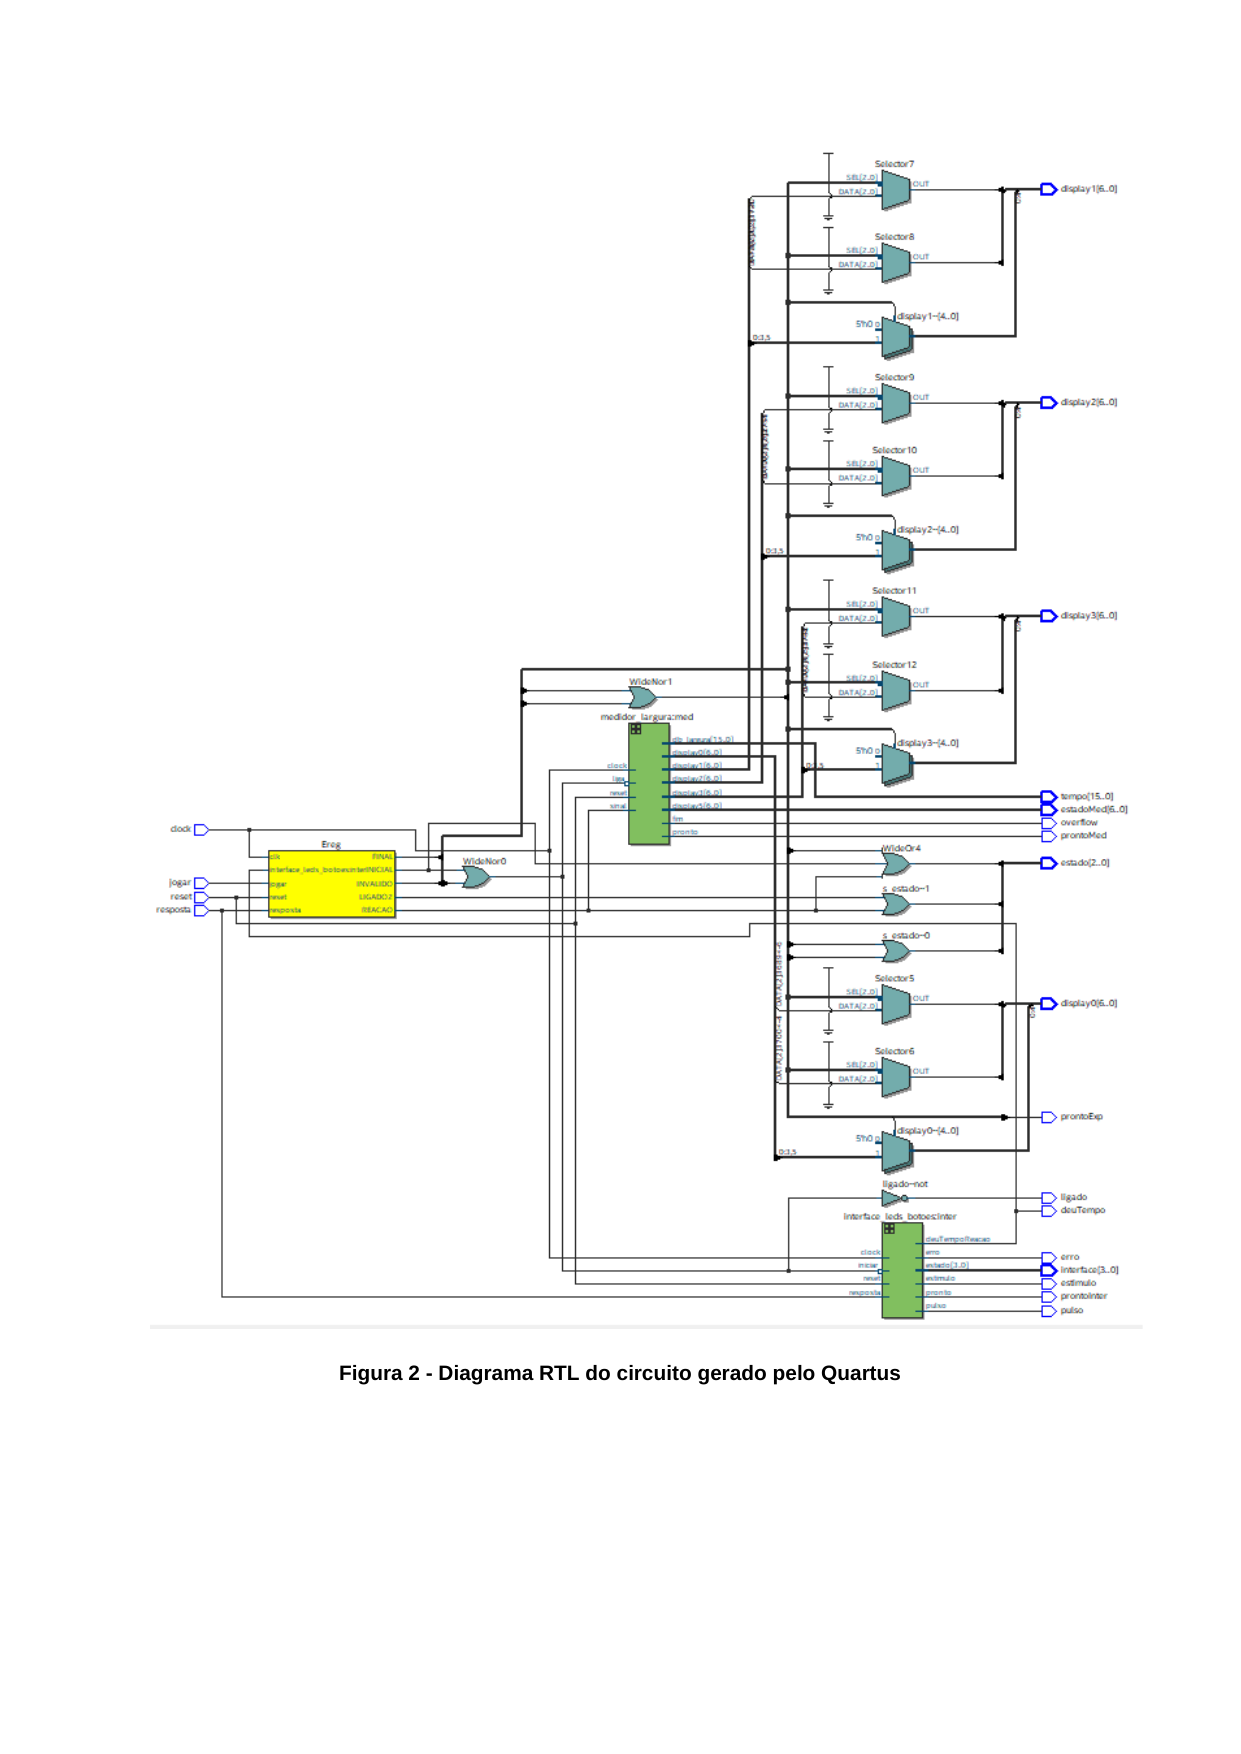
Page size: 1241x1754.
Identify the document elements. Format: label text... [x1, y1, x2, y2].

picture [150, 150, 1143, 1329]
text Figura 2 - Diagrama RTL do circuito gerado pelo Quartus [150, 1360, 1090, 1384]
